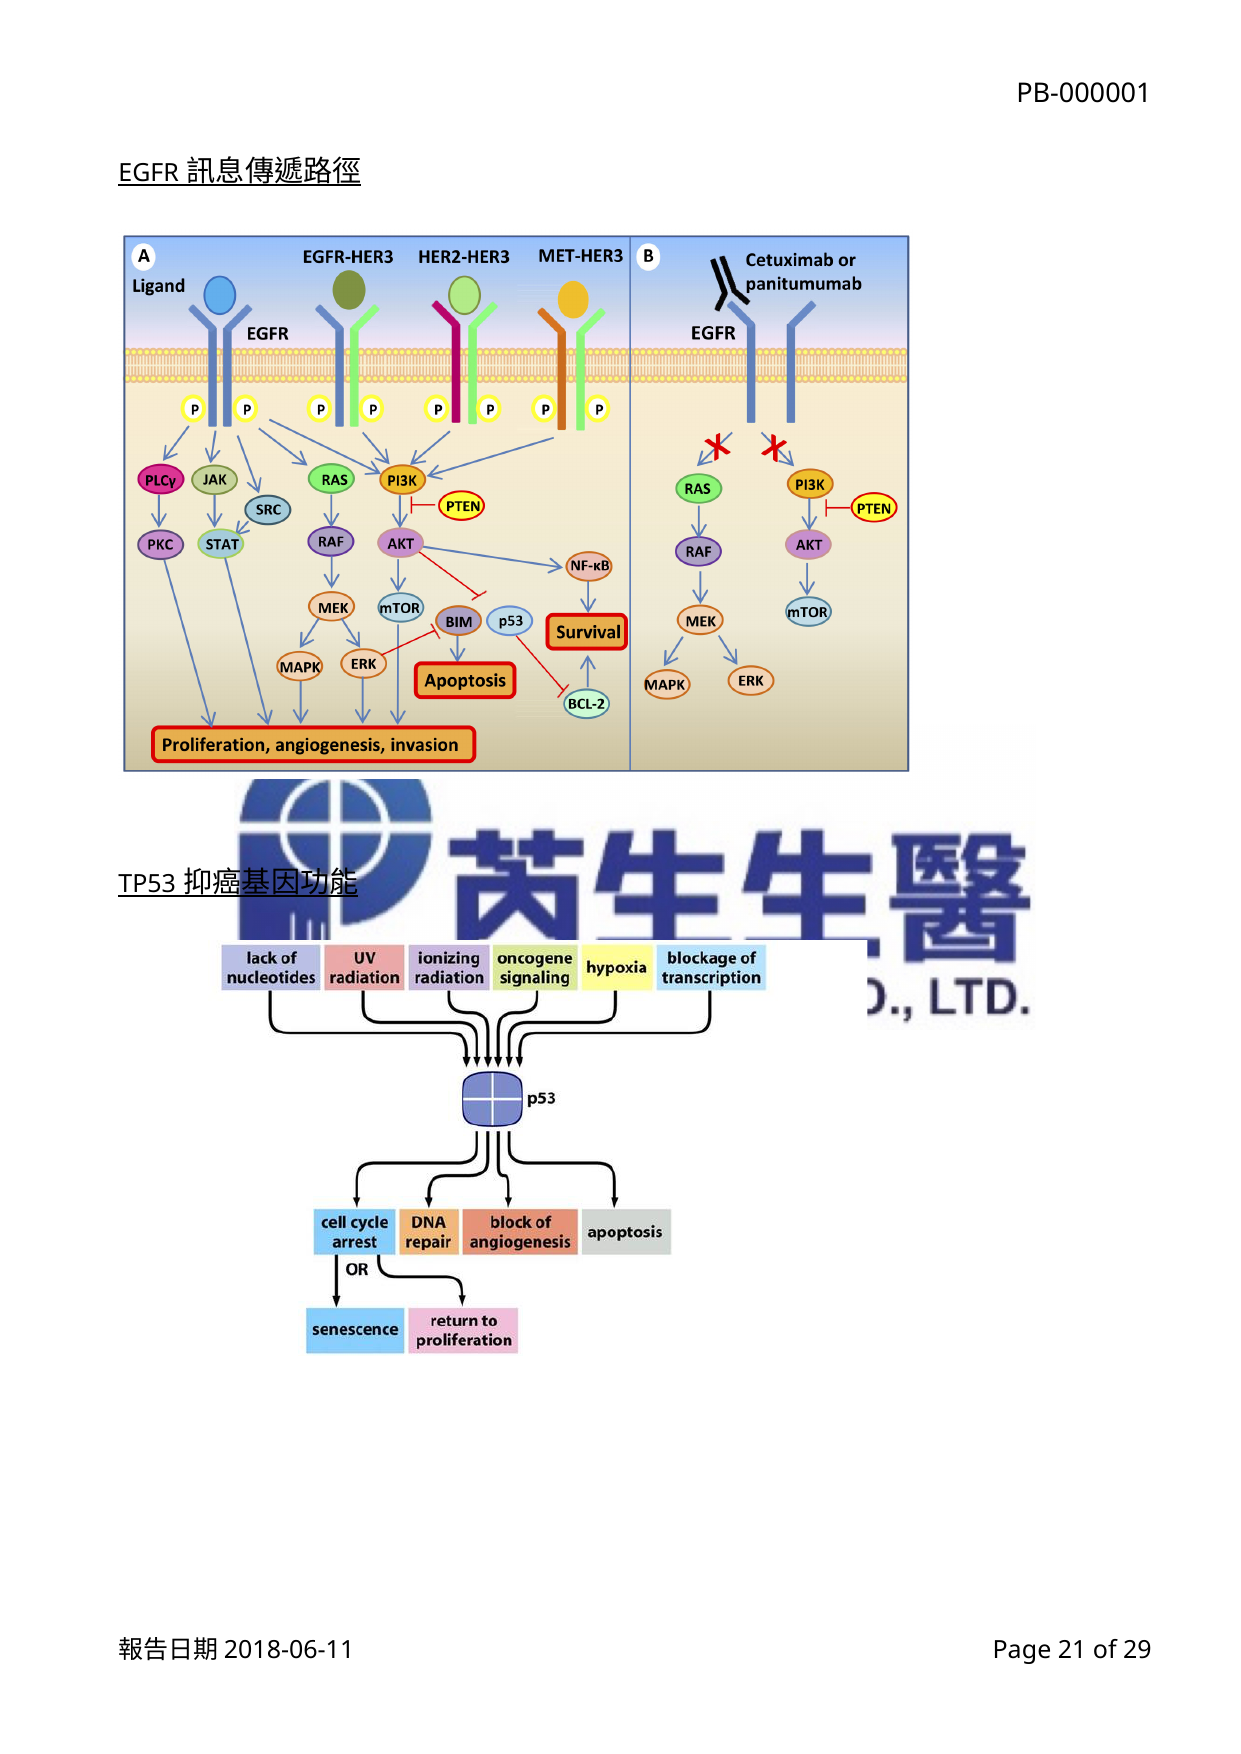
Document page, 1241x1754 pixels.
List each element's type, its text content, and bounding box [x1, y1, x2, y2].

text TP53 抑癌基因功能 [118, 858, 1152, 901]
picture [118, 901, 1036, 1356]
text EGFR 訊息傳遞路徑 [118, 148, 1152, 190]
picture [118, 229, 1036, 858]
